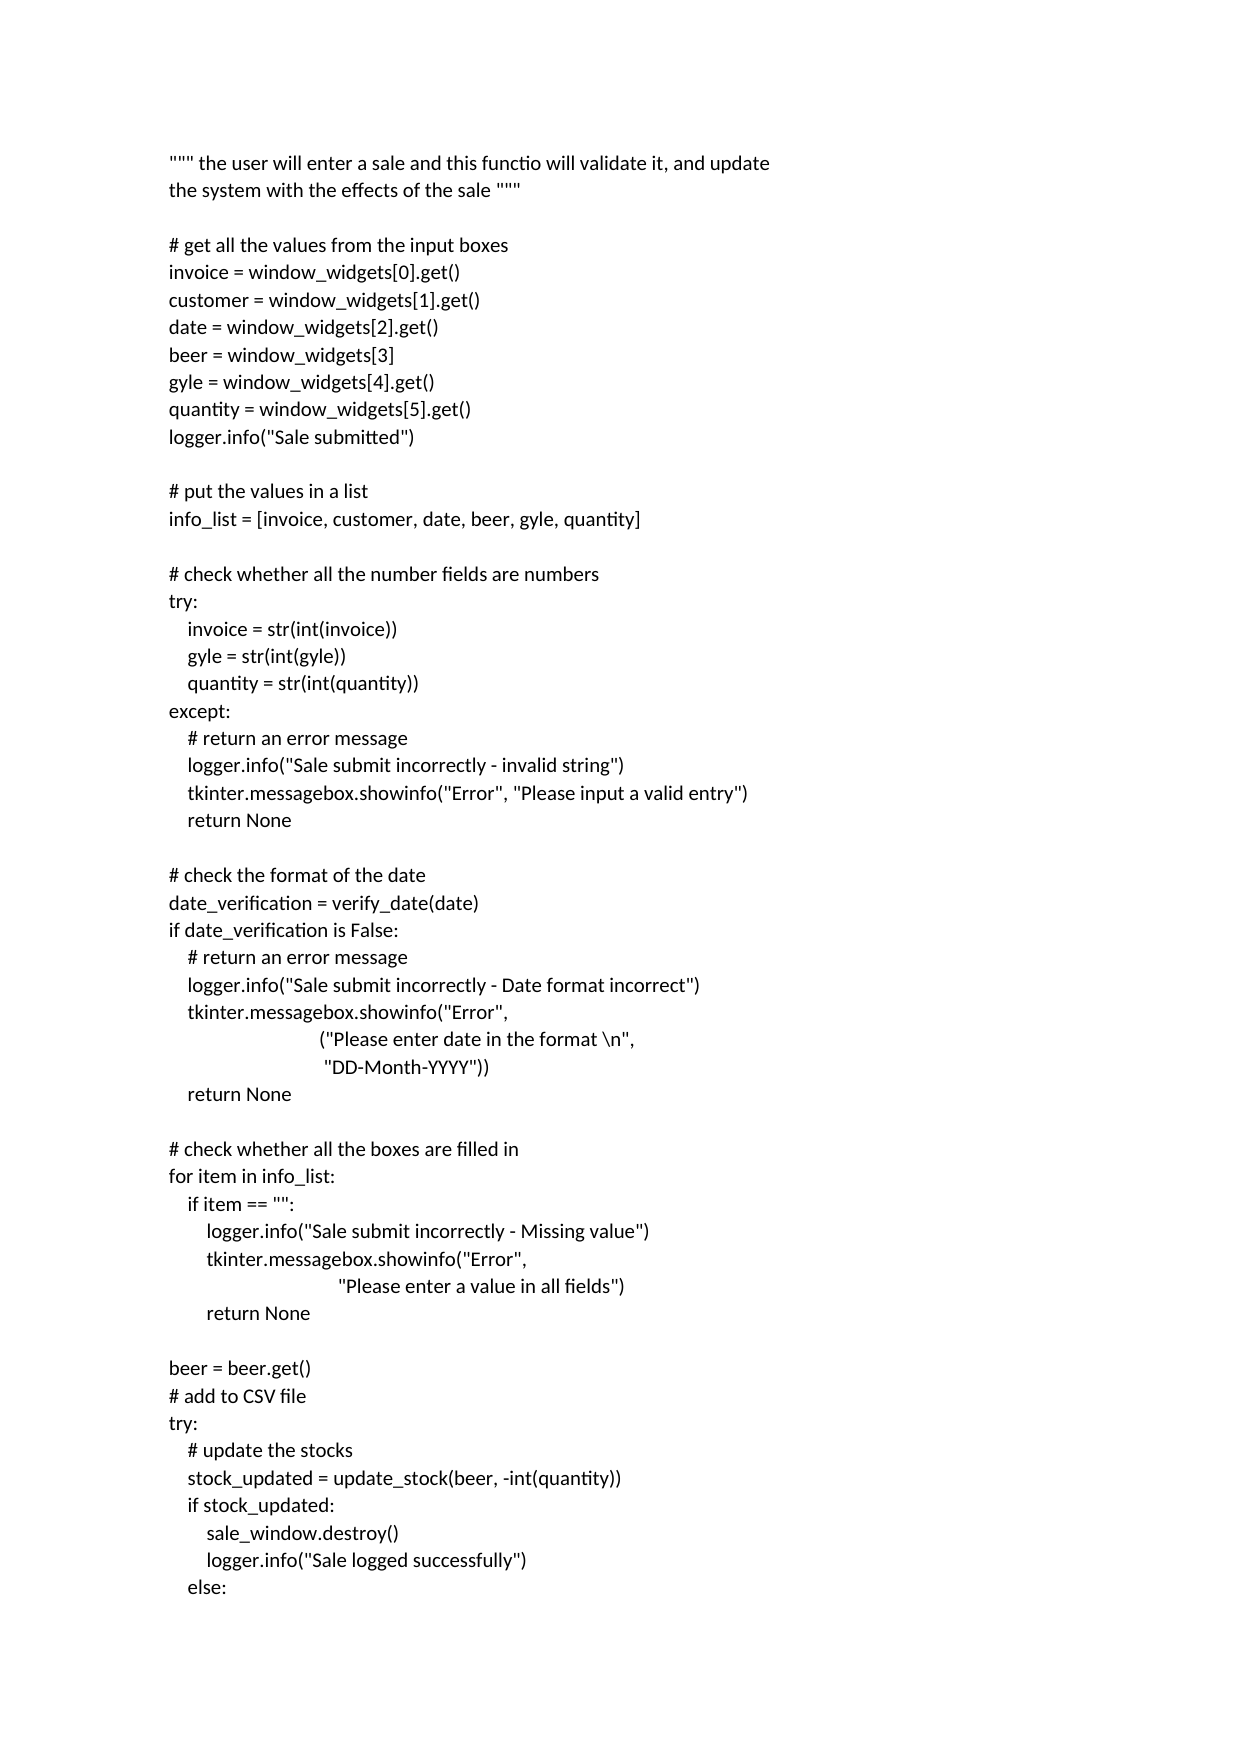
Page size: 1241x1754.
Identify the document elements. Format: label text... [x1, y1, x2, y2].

text customer = window_widgets[1].get() [150, 287, 1090, 312]
text invoice = window_widgets[0].get() [150, 259, 1090, 285]
text beer = window_widgets[3] [150, 342, 1090, 367]
text "Please enter a value in all fields") [150, 1273, 1090, 1299]
text quantity = str(int(quantity)) [150, 671, 1090, 696]
text # get all the values from the input boxes [150, 232, 1090, 258]
text tkinter.messagebox.showinfo("Error", [150, 1246, 1090, 1271]
text # update the stocks [150, 1438, 1090, 1463]
text if item == "": [150, 1191, 1090, 1216]
text for item in info_list: [150, 1164, 1090, 1189]
text return None [150, 1301, 1090, 1326]
text # put the values in a list [150, 479, 1090, 504]
text if date_verification is False: [150, 917, 1090, 942]
text gyle = window_widgets[4].get() [150, 369, 1090, 394]
text sale_window.destroy() [150, 1520, 1090, 1545]
text logger.info("Sale submit incorrectly - invalid string") [150, 753, 1090, 778]
text logger.info("Sale submit incorrectly - Date format incorrect") [150, 972, 1090, 997]
text date_verification = verify_date(date) [150, 890, 1090, 915]
text else: [150, 1574, 1090, 1600]
text if stock_updated: [150, 1492, 1090, 1518]
text stock_updated = update_stock(beer, -int(quantity)) [150, 1465, 1090, 1490]
text except: [150, 698, 1090, 723]
text logger.info("Sale submit incorrectly - Missing value") [150, 1218, 1090, 1244]
text tkinter.messagebox.showinfo("Error", [150, 999, 1090, 1025]
text # check whether all the number fields are numbers [150, 561, 1090, 586]
text # add to CSV file [150, 1383, 1090, 1408]
text logger.info("Sale submitted") [150, 424, 1090, 449]
text return None [150, 1081, 1090, 1107]
text logger.info("Sale logged successfully") [150, 1547, 1090, 1573]
text # return an error message [150, 725, 1090, 751]
text try: [150, 588, 1090, 614]
text date = window_widgets[2].get() [150, 314, 1090, 340]
text """ the user will enter a sale and this functio will validate it, and update [150, 150, 1090, 175]
text beer = beer.get() [150, 1355, 1090, 1381]
text return None [150, 807, 1090, 833]
text info_list = [invoice, customer, date, beer, gyle, quantity] [150, 506, 1090, 532]
text quantity = window_widgets[5].get() [150, 397, 1090, 422]
text "DD-Month-YYYY")) [150, 1054, 1090, 1079]
text the system with the effects of the sale """ [150, 177, 1090, 203]
text try: [150, 1410, 1090, 1436]
text # check whether all the boxes are filled in [150, 1136, 1090, 1162]
text tkinter.messagebox.showinfo("Error", "Please input a valid entry") [150, 780, 1090, 806]
text gyle = str(int(gyle)) [150, 643, 1090, 668]
text # check the format of the date [150, 862, 1090, 888]
text ("Please enter date in the format \n", [150, 1027, 1090, 1052]
text # return an error message [150, 944, 1090, 970]
text invoice = str(int(invoice)) [150, 616, 1090, 641]
